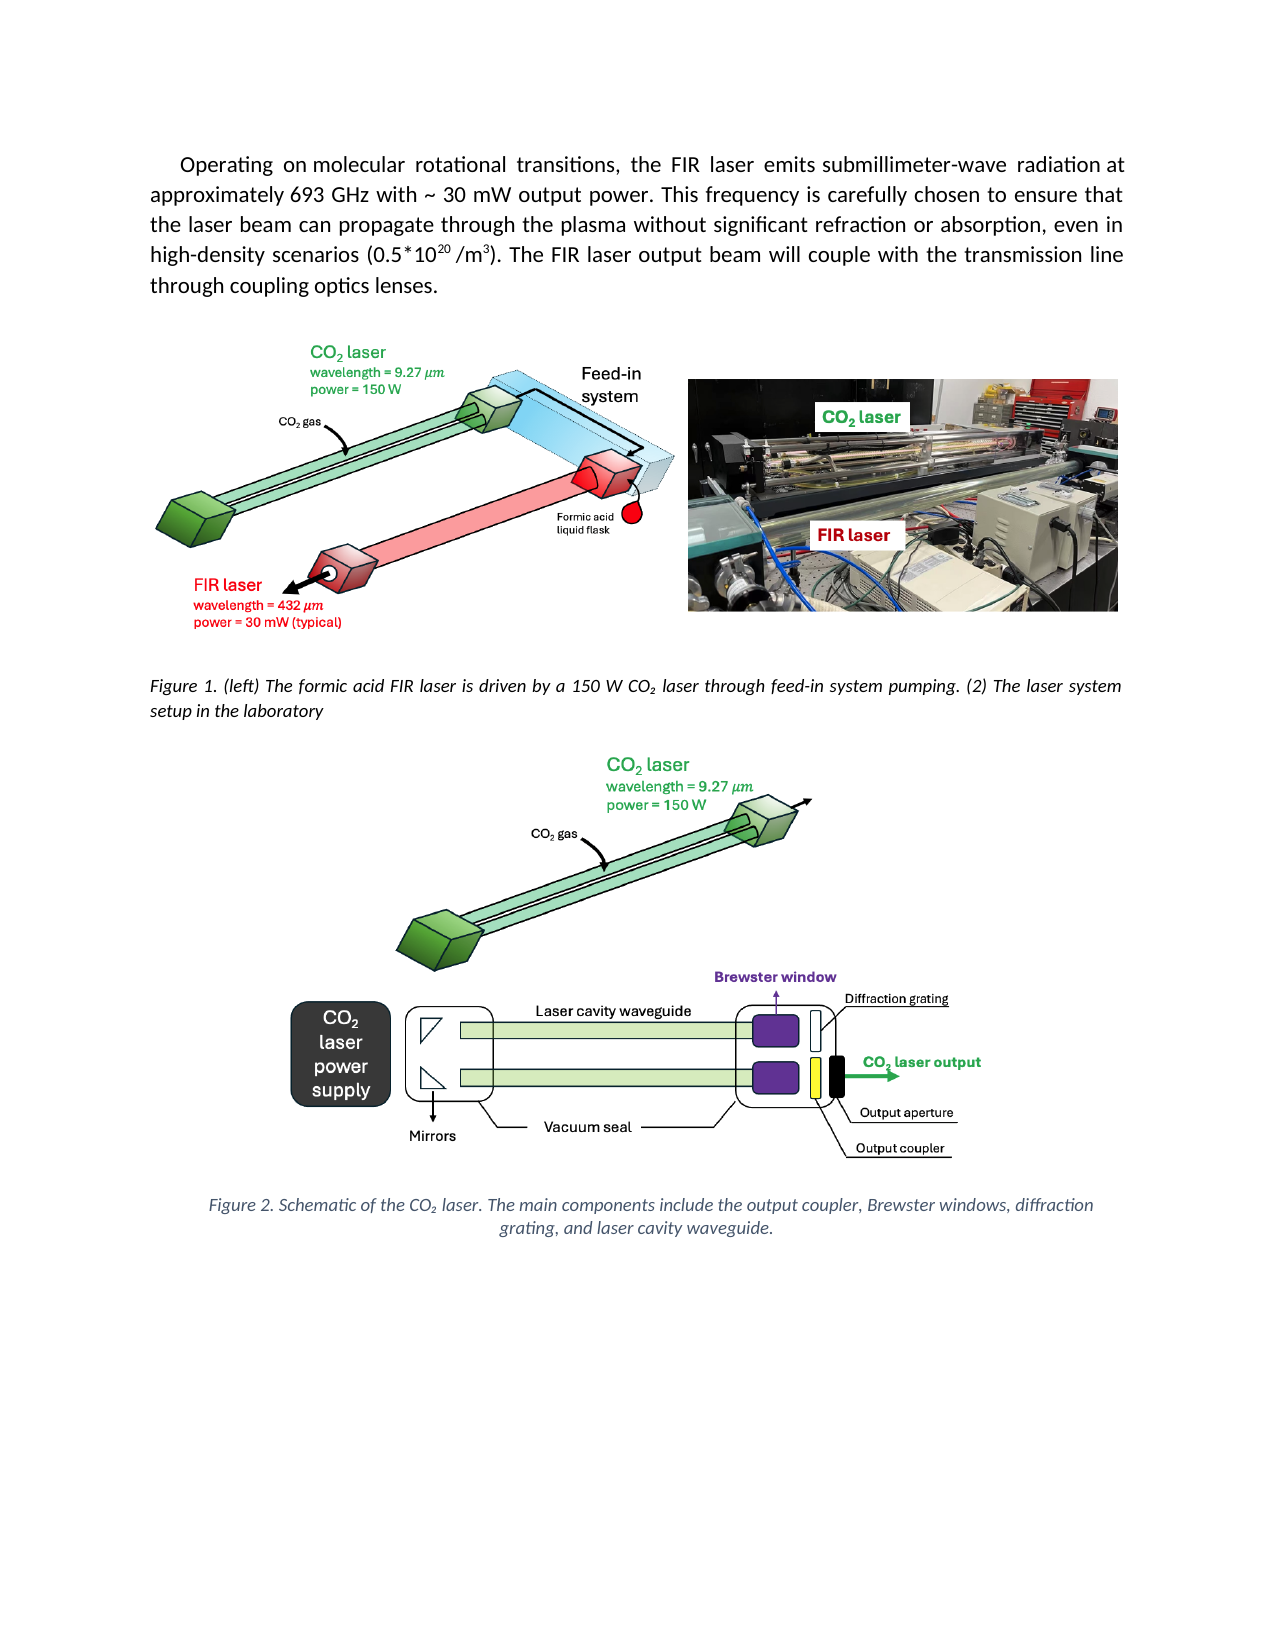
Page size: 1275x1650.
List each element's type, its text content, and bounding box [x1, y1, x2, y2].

picture [285, 740, 990, 1174]
text Operating on molecular rotational transitions, the FIR laser emits submillimeter-wave radiation at approximately 693 GHz with ~ 30 mW output power. This frequency is carefully chosen to ensure that the laser beam can propagate through the plasma without significant refraction or absorption, even in high-density scenarios (0.5*1020 /m3). The FIR laser output beam will couple with the transmission line through coupling optics lenses. [150, 150, 1125, 299]
text Figure 1. (left) The formic acid FIR laser is driven by a 150 W CO₂ laser through feed-in system pumping. (2) The laser system setup in the laboratory [150, 674, 1125, 722]
text Figure 2. Schematic of the CO₂ laser. The main components include the output coupler, Brewster windows, diffraction grating, and laser cavity waveguide. [150, 1193, 1125, 1239]
picture [150, 317, 1125, 656]
